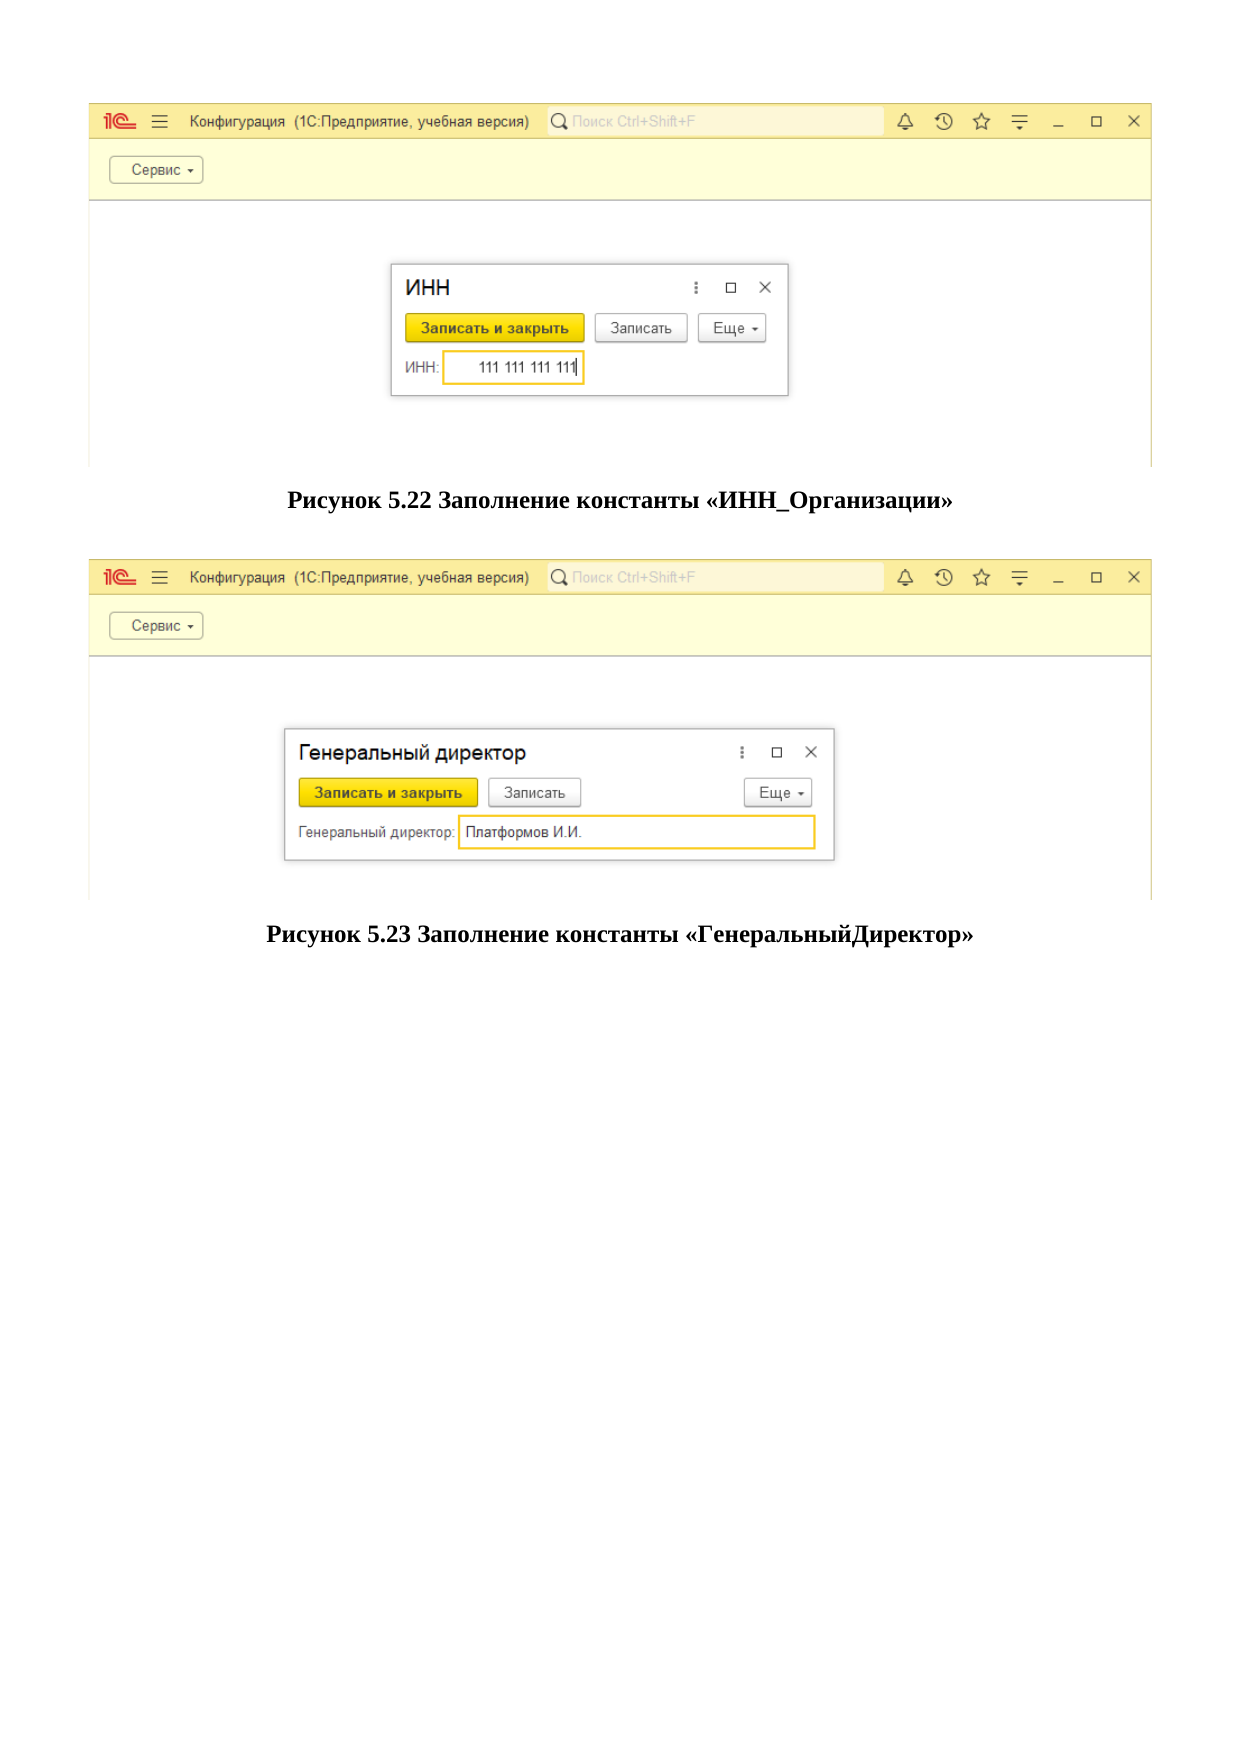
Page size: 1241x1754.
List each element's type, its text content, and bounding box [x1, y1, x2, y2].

picture [88, 559, 1152, 900]
text Рисунок 5.23 Заполнение константы «ГенеральныйДиректор» [89, 919, 1152, 947]
picture [88, 103, 1152, 467]
text Рисунок 5.22 Заполнение константы «ИНН_Организации» [89, 485, 1152, 514]
